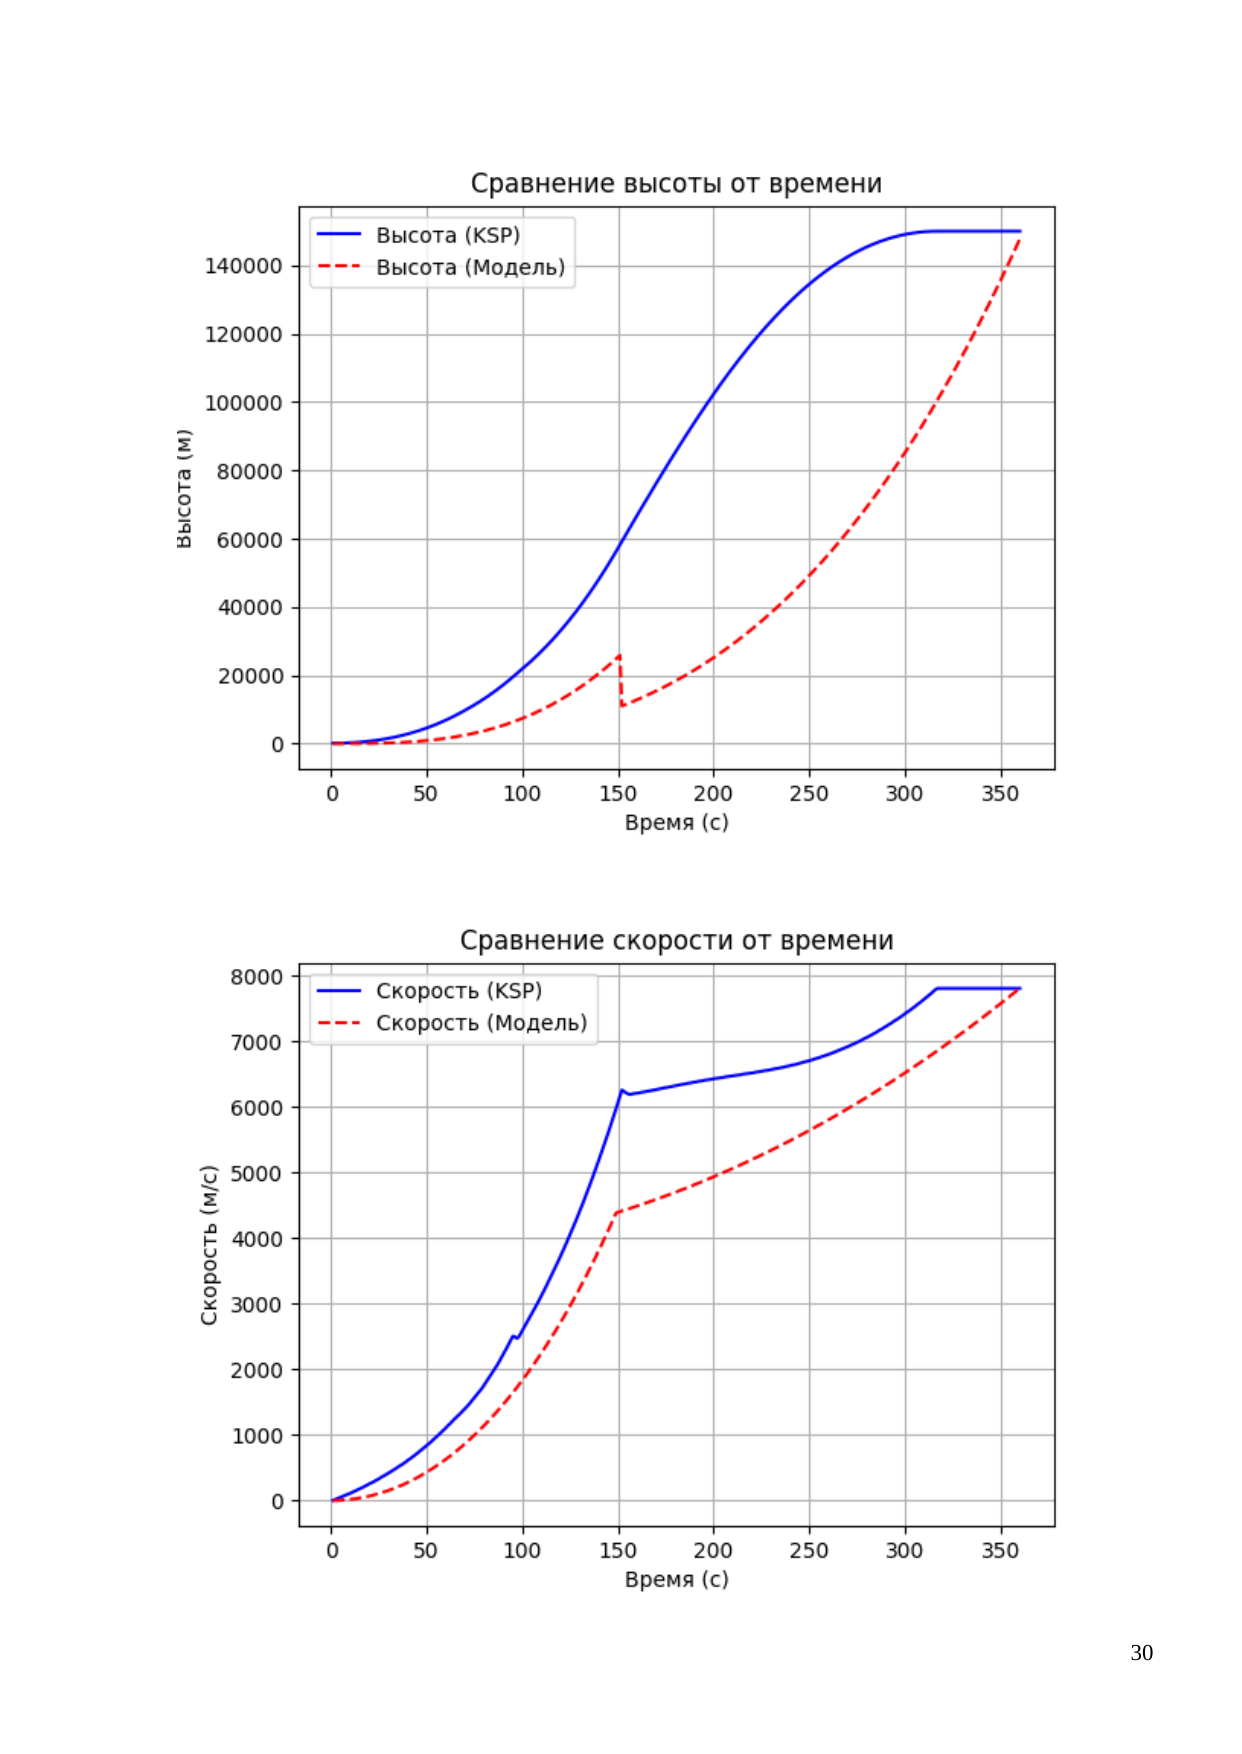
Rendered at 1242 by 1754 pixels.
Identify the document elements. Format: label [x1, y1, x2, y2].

picture [177, 118, 1152, 850]
picture [177, 875, 1152, 1607]
